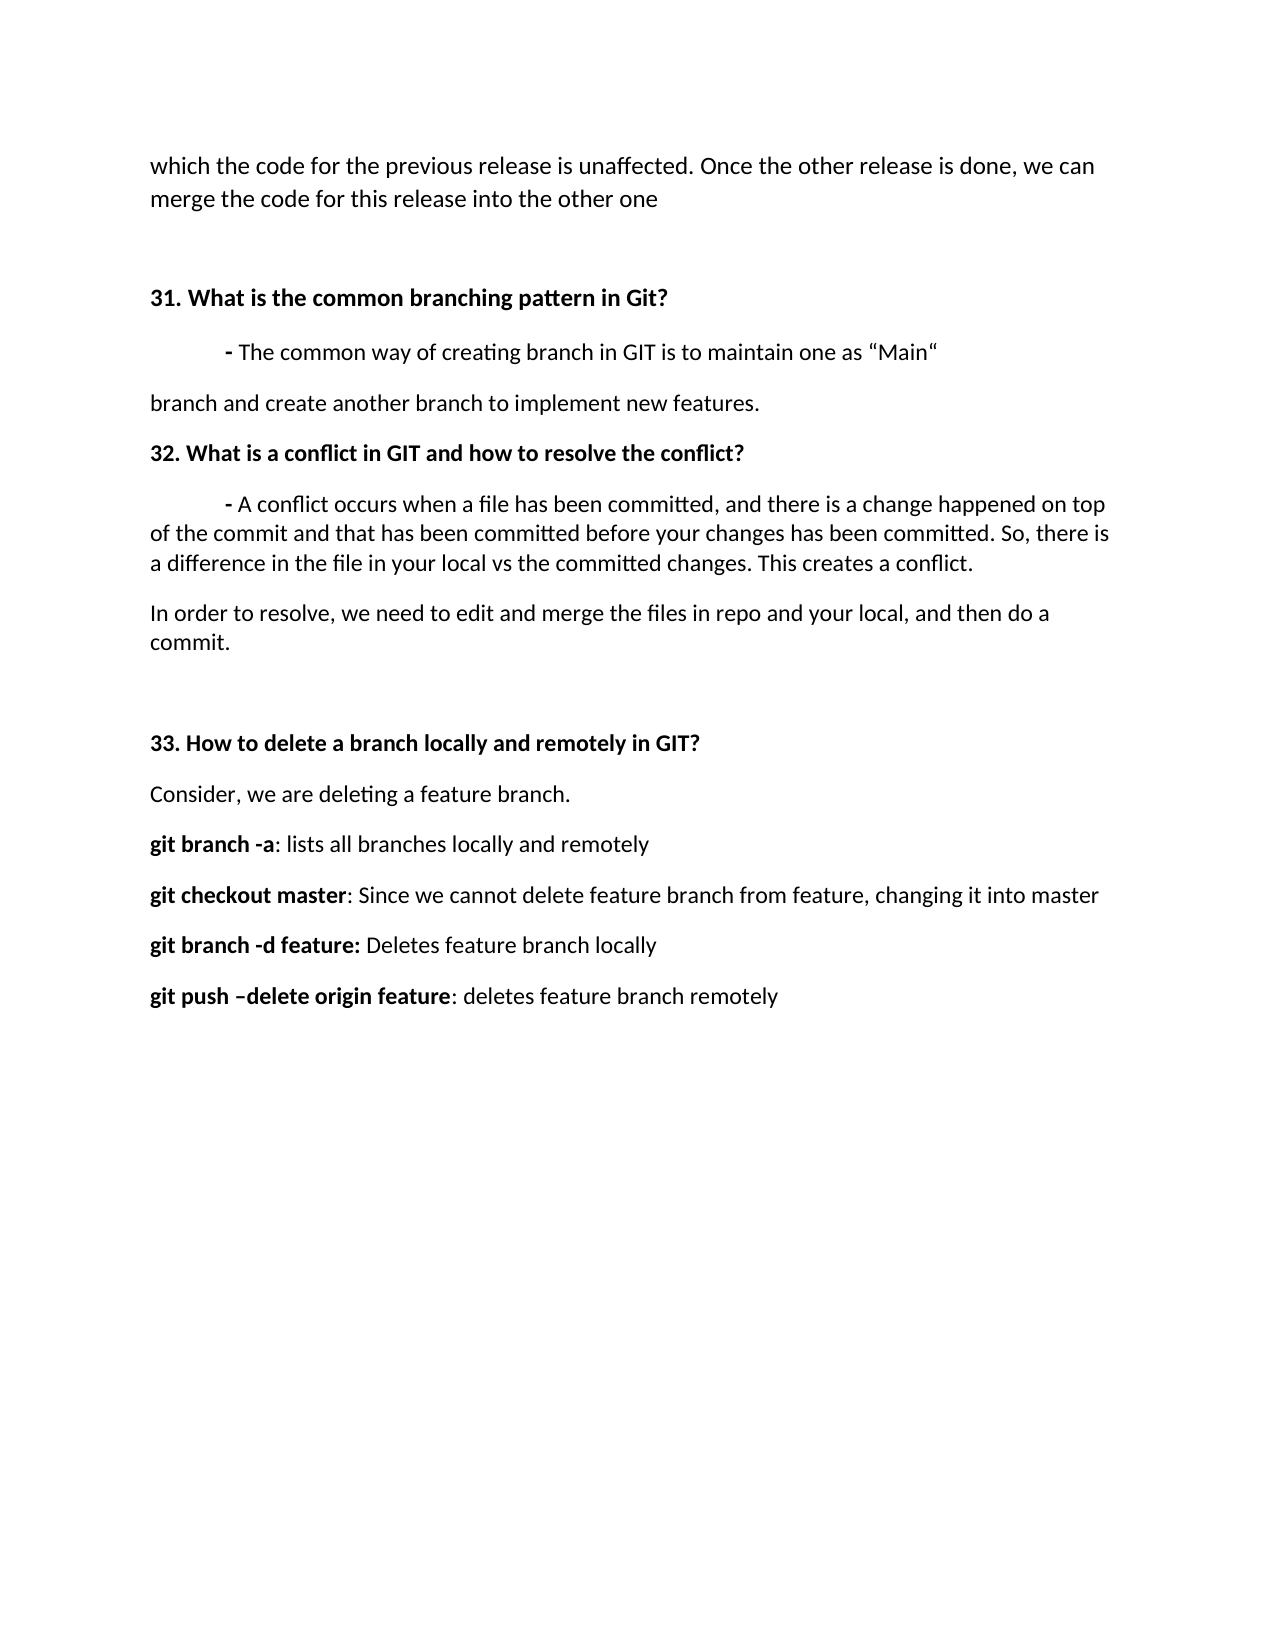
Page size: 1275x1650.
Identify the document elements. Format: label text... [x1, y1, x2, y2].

text git branch -d feature: Deletes feature branch locally [150, 931, 1125, 960]
text 32. What is a conflict in GIT and how to resolve the conflict? [150, 438, 1125, 468]
text git checkout master: Since we cannot delete feature branch from feature, changing it into master [150, 880, 1125, 909]
text In order to resolve, we need to edit and merge the files in repo and your local, and then do a commit. [150, 598, 1125, 657]
text 31. What is the common branching pattern in Git? [150, 282, 1125, 313]
text branch and create another branch to implement new features. [150, 388, 1125, 417]
text 33. How to delete a branch locally and remotely in GIT? [150, 728, 1125, 758]
text - A conflict occurs when a file has been committed, and there is a change happened on top of the commit and that has been committed before your changes has been committed. So, there is a difference in the file in your local vs the committed changes. This creates a conflict. [150, 489, 1125, 577]
text git branch -a: lists all branches locally and remotely [150, 829, 1125, 859]
text - The common way of creating branch in GIT is to maintain one as “Main“ [150, 336, 1125, 367]
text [150, 150, 1125, 213]
text Consider, we are deleting a feature branch. [150, 779, 1125, 808]
text git push –delete origin feature: deletes feature branch remotely [150, 981, 1125, 1010]
